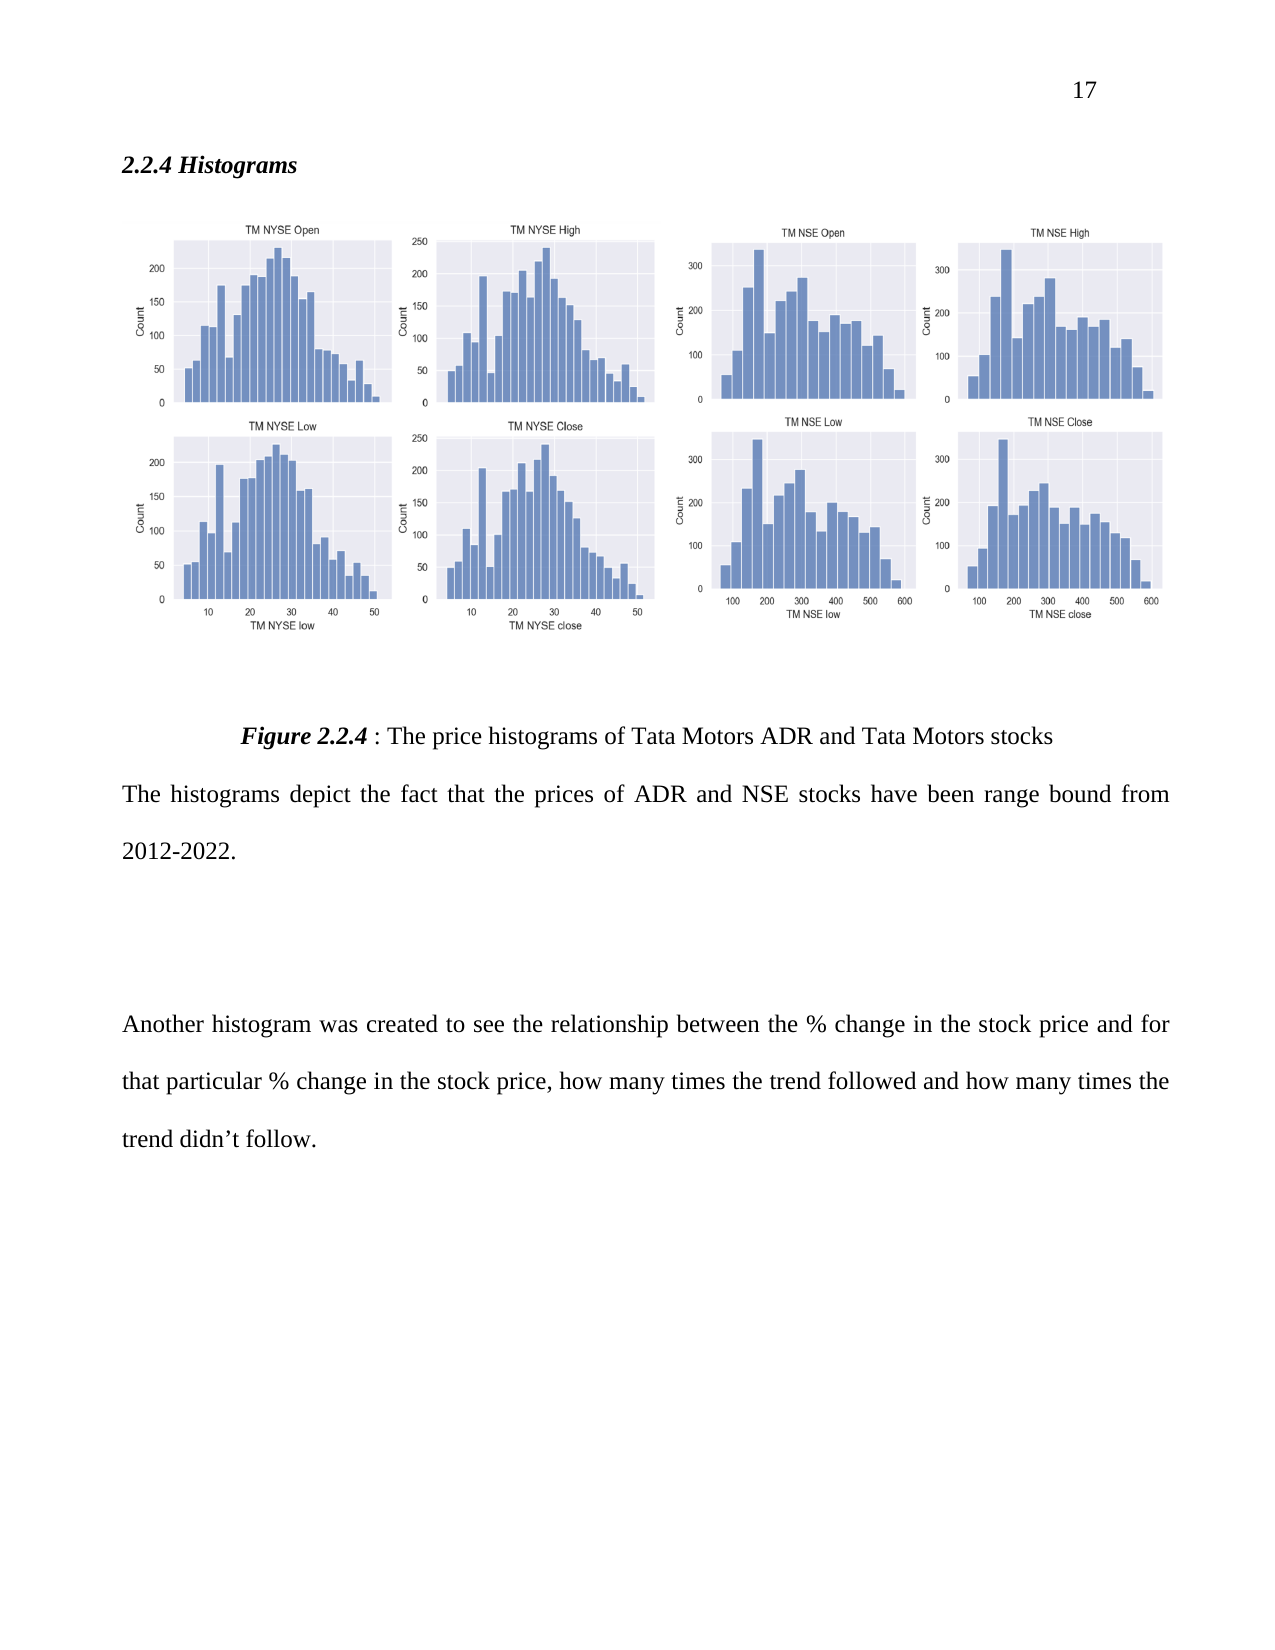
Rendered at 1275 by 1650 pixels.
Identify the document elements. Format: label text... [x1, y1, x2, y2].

text Another histogram was created to see the relationship between the % change in the stock price and for that particular % change in the stock price, how many times the trend followed and how many times the trend didn’t follow. [122, 1009, 1172, 1153]
text Figure 2.2.4 : The price histograms of Tata Motors ADR and Tata Motors stocks [122, 721, 1172, 750]
picture [121, 207, 1171, 636]
subtitle 2.2.4 Histograms [122, 150, 1172, 179]
text The histograms depict the fact that the prices of ADR and NSE stocks have been range bound from 2012-2022. [122, 779, 1172, 865]
